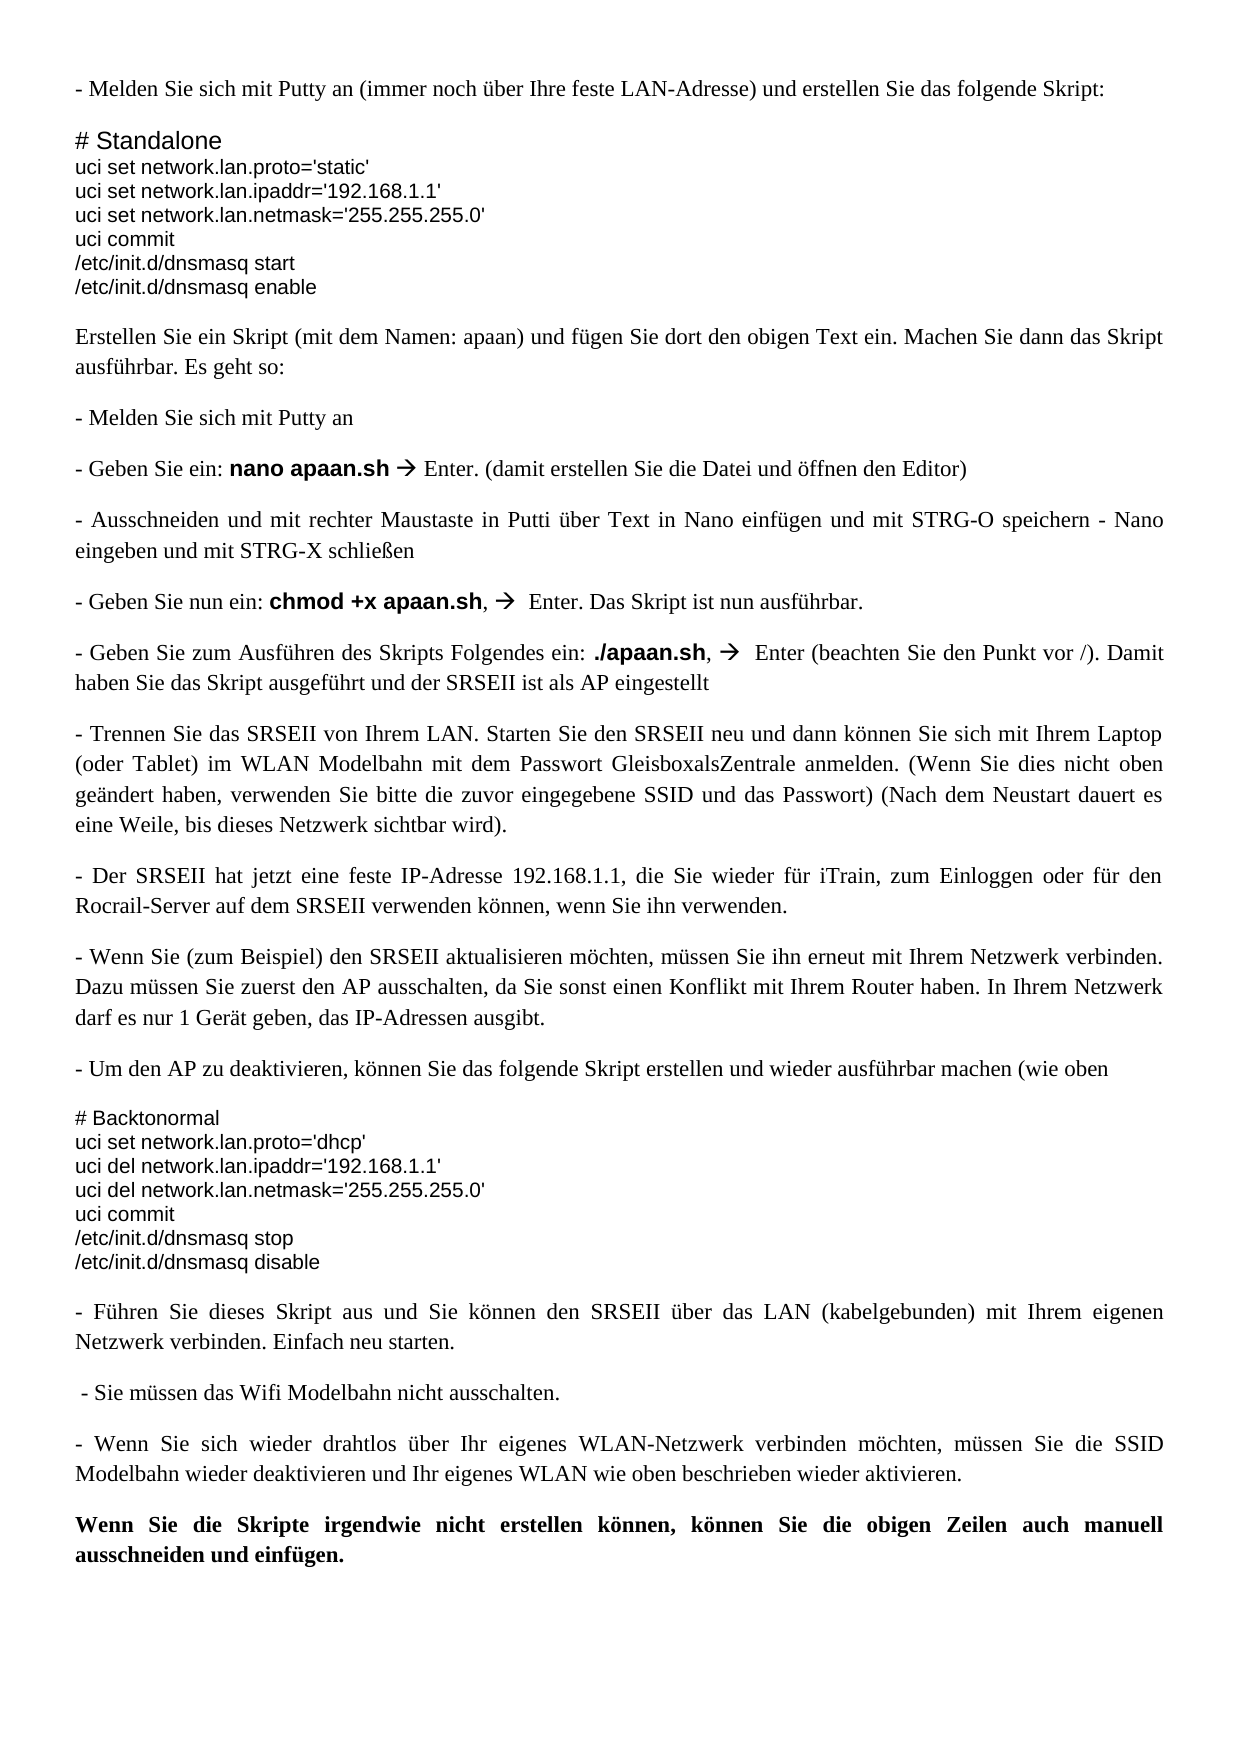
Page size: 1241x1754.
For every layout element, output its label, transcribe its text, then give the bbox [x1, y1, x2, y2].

text uci commit [75, 227, 1165, 251]
text - Melden Sie sich mit Putty an (immer noch über Ihre feste LAN-Adresse) und erstellen Sie das folgende Skript: [75, 75, 1165, 101]
text - Um den AP zu deaktivieren, können Sie das folgende Skript erstellen und wieder ausführbar machen (wie oben [75, 1055, 1165, 1081]
text - Trennen Sie das SRSEII von Ihrem LAN. Starten Sie den SRSEII neu und dann können Sie sich mit Ihrem Laptop (oder Tablet) im WLAN Modelbahn mit dem Passwort GleisboxalsZentrale anmelden. (Wenn Sie dies nicht oben geändert haben, verwenden Sie bitte die zuvor eingegebene SSID und das Passwort) (Nach dem Neustart dauert es eine Weile, bis dieses Netzwerk sichtbar wird). [75, 720, 1165, 837]
text - Melden Sie sich mit Putty an [75, 404, 1165, 431]
text - Geben Sie zum Ausführen des Skripts Folgendes ein: ./apaan.sh, Enter (beachten Sie den Punkt vor /). Damit haben Sie das Skript ausgeführt und der SRSEII ist als AP eingestellt [75, 639, 1165, 696]
text /etc/init.d/dnsmasq stop [75, 1226, 1165, 1249]
text uci del network.lan.ipaddr='192.168.1.1' [75, 1154, 1165, 1178]
text # Standalone [75, 126, 1165, 155]
text /etc/init.d/dnsmasq enable [75, 274, 1165, 298]
text uci set network.lan.proto='dhcp' [75, 1130, 1165, 1154]
text uci del network.lan.netmask='255.255.255.0' [75, 1178, 1165, 1202]
text uci set network.lan.netmask='255.255.255.0' [75, 203, 1165, 227]
text - Geben Sie ein: nano apaan.sh Enter. (damit erstellen Sie die Datei und öffnen den Editor) [75, 455, 1165, 482]
text uci set network.lan.proto='static' [75, 155, 1165, 179]
text - Wenn Sie (zum Beispiel) den SRSEII aktualisieren möchten, müssen Sie ihn erneut mit Ihrem Netzwerk verbinden. Dazu müssen Sie zuerst den AP ausschalten, da Sie sonst einen Konflikt mit Ihrem Router haben. In Ihrem Netzwerk darf es nur 1 Gerät geben, das IP-Adressen ausgibt. [75, 943, 1165, 1030]
text - Geben Sie nun ein: chmod +x apaan.sh, Enter. Das Skript ist nun ausführbar. [75, 588, 1165, 614]
text /etc/init.d/dnsmasq disable [75, 1249, 1165, 1273]
text /etc/init.d/dnsmasq start [75, 251, 1165, 274]
text - Sie müssen das Wifi Modelbahn nicht ausschalten. [75, 1379, 1165, 1405]
text uci set network.lan.ipaddr='192.168.1.1' [75, 179, 1165, 203]
text # Backtonormal [75, 1106, 1165, 1130]
text Erstellen Sie ein Skript (mit dem Namen: apaan) und fügen Sie dort den obigen Text ein. Machen Sie dann das Skript ausführbar. Es geht so: [75, 323, 1165, 379]
text - Der SRSEII hat jetzt eine feste IP-Adresse 192.168.1.1, die Sie wieder für iTrain, zum Einloggen oder für den Rocrail-Server auf dem SRSEII verwenden können, wenn Sie ihn verwenden. [75, 862, 1165, 918]
text uci commit [75, 1202, 1165, 1226]
text - Wenn Sie sich wieder drahtlos über Ihr eigenes WLAN-Netzwerk verbinden möchten, müssen Sie die SSID Modelbahn wieder deaktivieren und Ihr eigenes WLAN wie oben beschrieben wieder aktivieren. [75, 1430, 1165, 1487]
text - Führen Sie dieses Skript aus und Sie können den SRSEII über das LAN (kabelgebunden) mit Ihrem eigenen Netzwerk verbinden. Einfach neu starten. [75, 1298, 1165, 1354]
text Wenn Sie die Skripte irgendwie nicht erstellen können, können Sie die obigen Zeilen auch manuell ausschneiden und einfügen. [75, 1511, 1165, 1568]
text - Ausschneiden und mit rechter Maustaste in Putti über Text in Nano einfügen und mit STRG-O speichern - Nano eingeben und mit STRG-X schließen [75, 506, 1165, 563]
